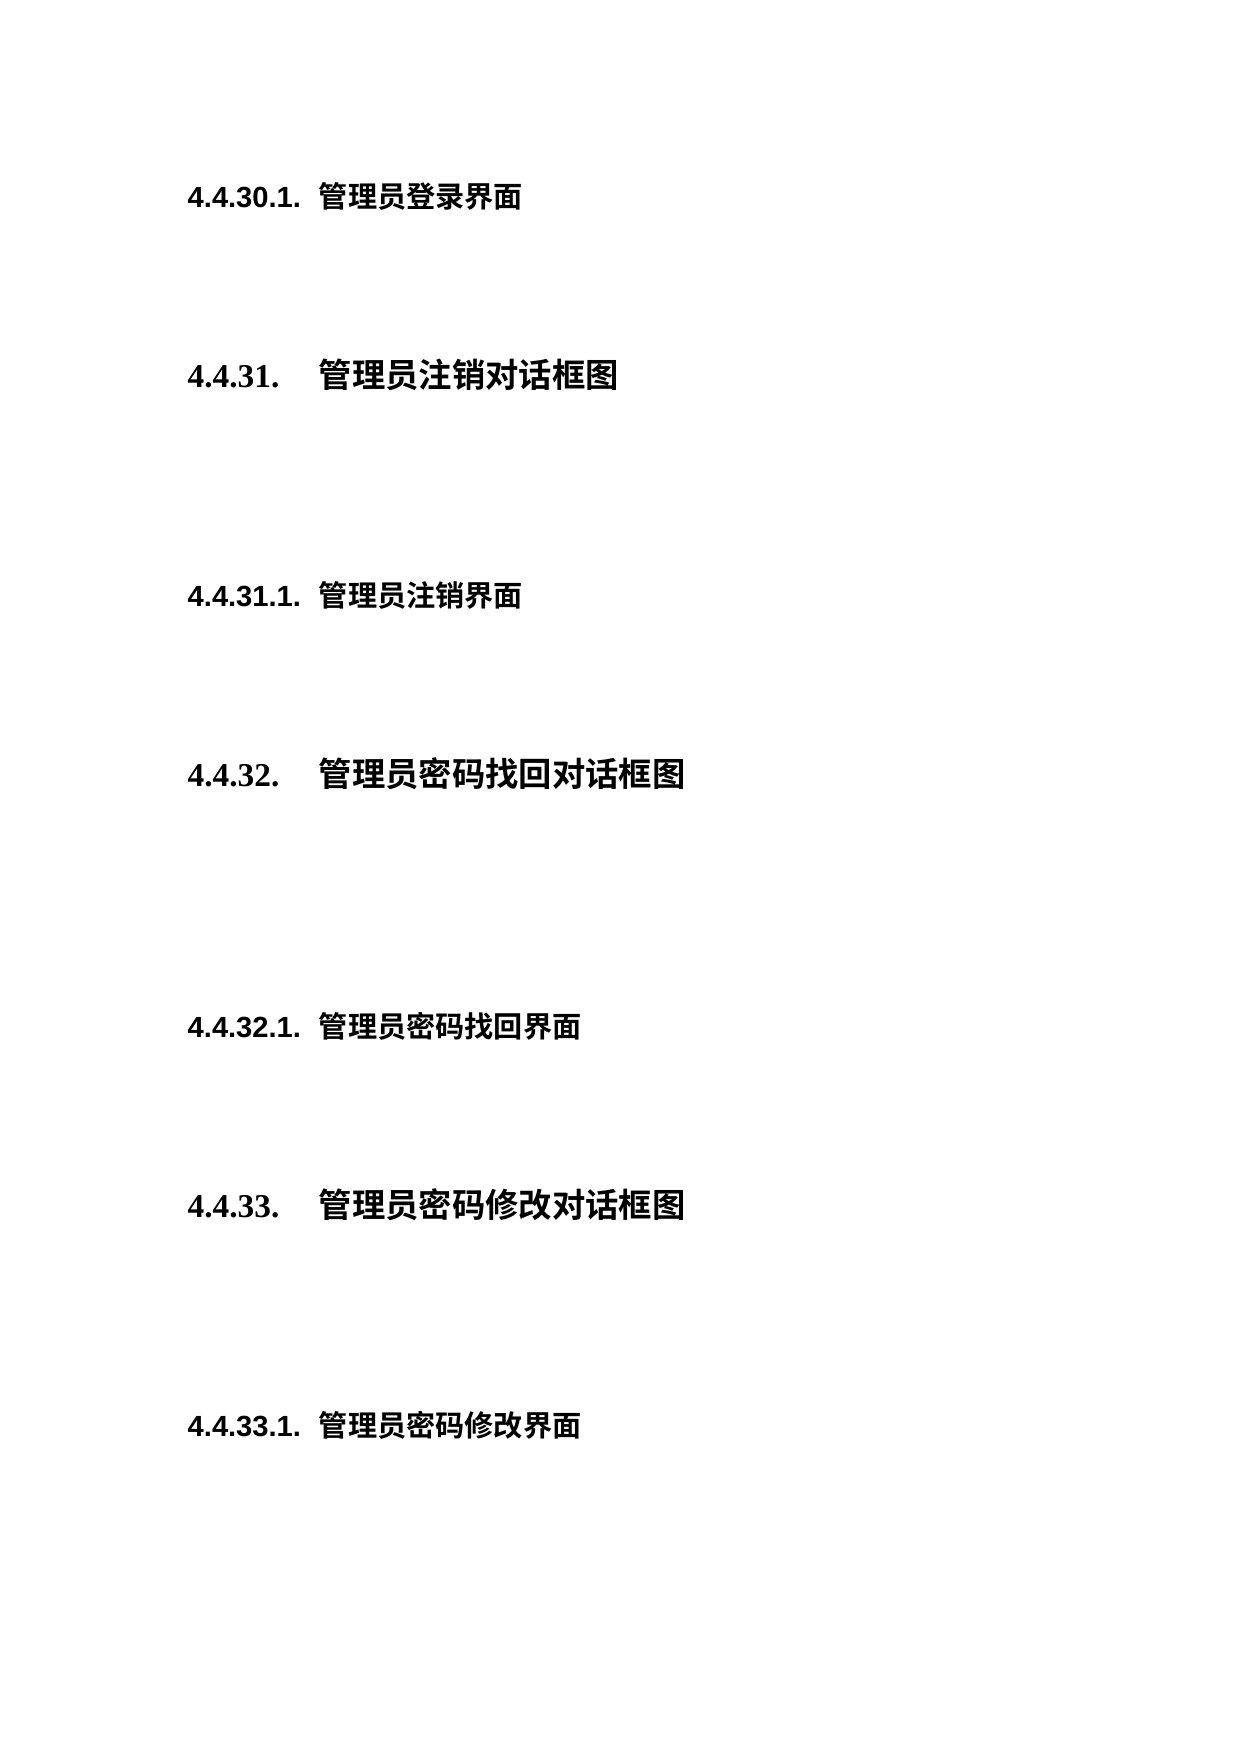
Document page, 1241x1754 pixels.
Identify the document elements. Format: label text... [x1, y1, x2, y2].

subtitle 管理员密码找回对话框图 [187, 739, 1053, 804]
subtitle 管理员密码找回界面 [187, 992, 1053, 1057]
subtitle 管理员密码修改界面 [187, 1391, 1053, 1456]
subtitle 管理员登录界面 [187, 162, 1053, 227]
subtitle 管理员注销界面 [187, 561, 1053, 626]
subtitle 管理员注销对话框图 [187, 340, 1053, 405]
subtitle 管理员密码修改对话框图 [187, 1170, 1053, 1235]
